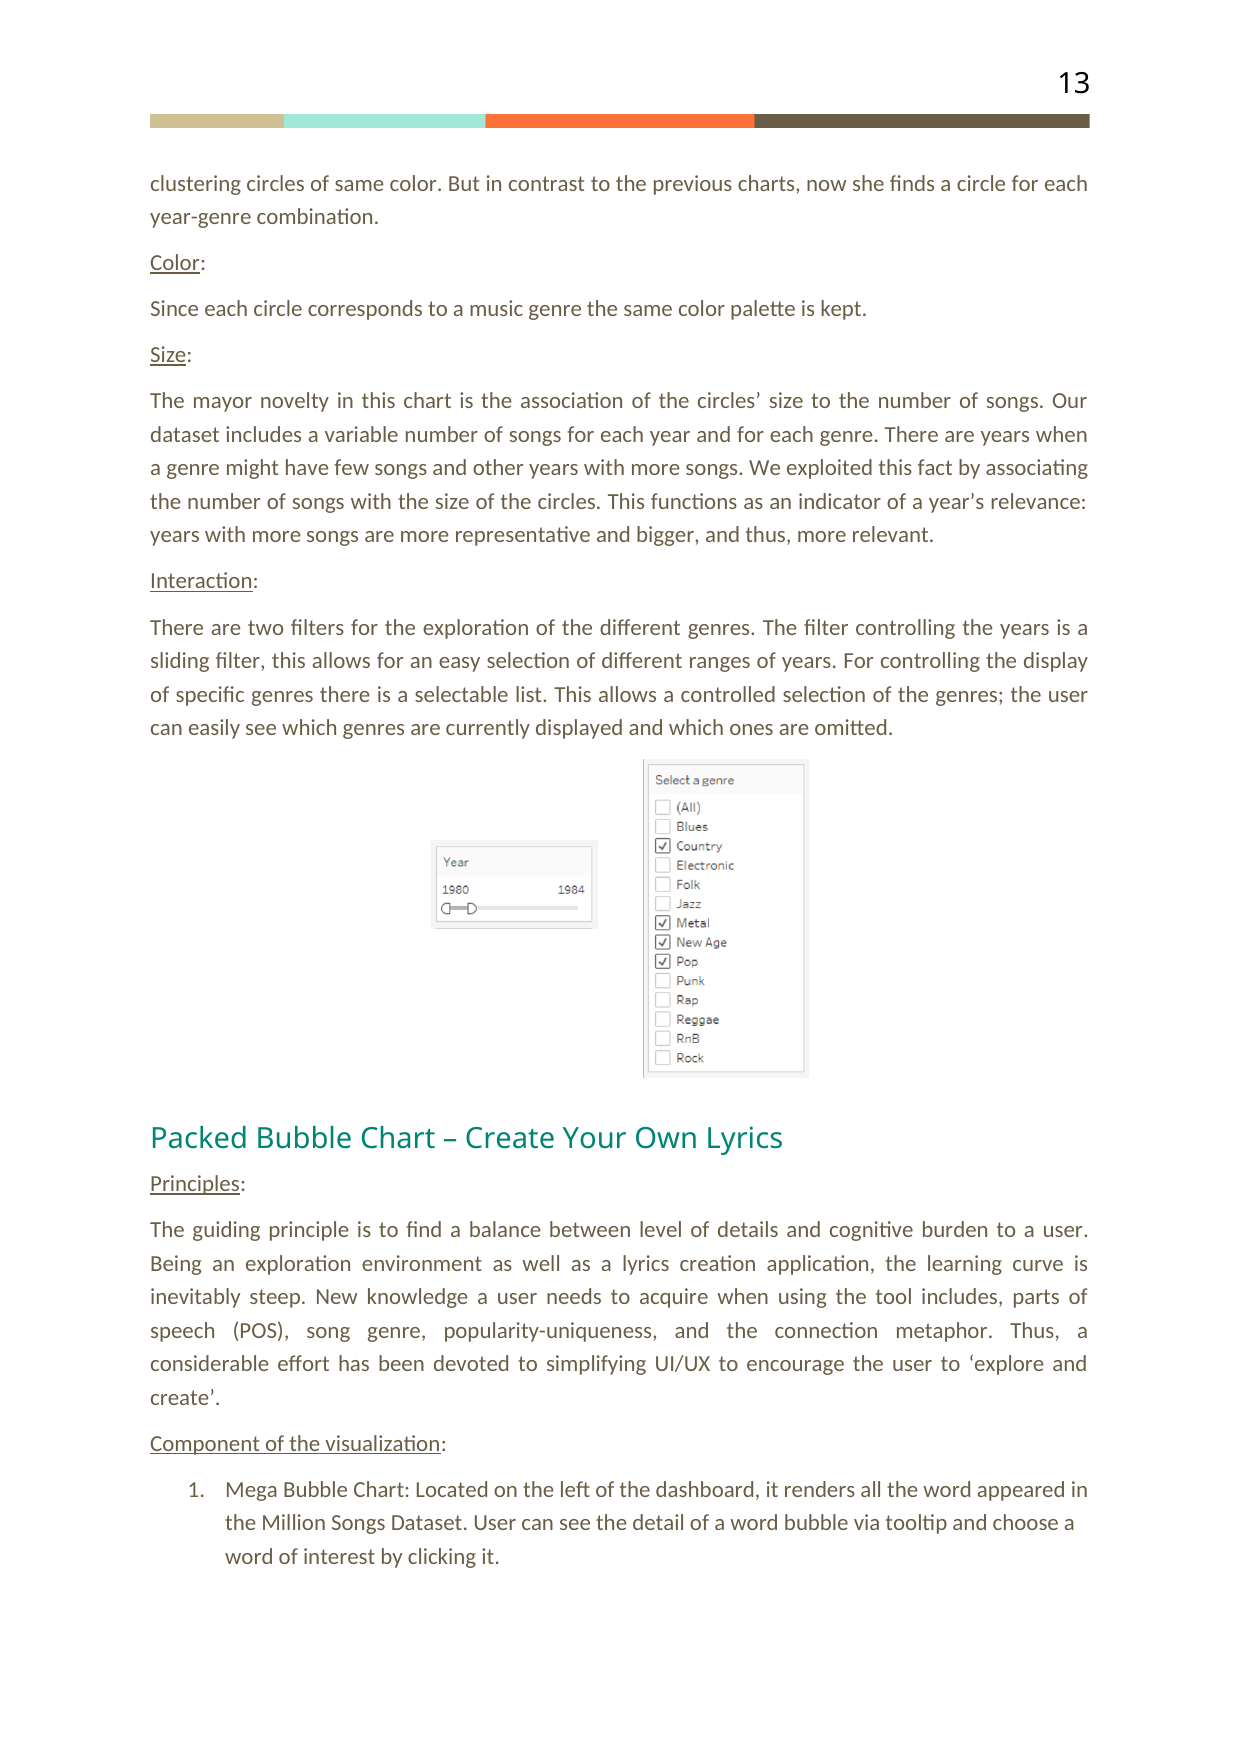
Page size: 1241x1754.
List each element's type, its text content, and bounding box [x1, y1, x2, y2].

text There are two filters for the exploration of the different genres. The filter controlling the years is a sliding filter, this allows for an easy selection of different ranges of years. For controlling the display of specific genres there is a selectable list. This allows a controlled selection of the genres; the user can easily see which genres are currently displayed and which ones are omitted. [150, 613, 1090, 741]
text The mayor novelty in this chart is the association of the circles’ size to the number of songs. Our dataset includes a variable number of songs for each year and for each genre. There are years when a genre might have few songs and other years with more songs. We exploited this fact by associating the number of songs with the size of the circles. This functions as an indicator of a year’s relevance: years with more songs are more representative and bigger, and thus, more relevant. [150, 386, 1090, 549]
text Packed Bubble Chart – Create Your Own Lyrics [150, 1117, 1090, 1157]
text Interaction: [150, 567, 1090, 595]
text Component of the visualization: [150, 1429, 1090, 1457]
picture [431, 759, 810, 1078]
picture [150, 114, 1090, 128]
text The guiding principle is to find a balance between level of details and cognitive burden to a user. Being an exploration environment as well as a lyrics creation application, the learning curve is inevitably steep. New knowledge a user needs to acquire when using the tool includes, parts of speech (POS), song genre, popularity-uniqueness, and the connection metaphor. Thus, a considerable effort has been devoted to simplifying UI/UX to encourage the user to ‘explore and create’. [150, 1215, 1090, 1411]
text Principles: [150, 1169, 1090, 1197]
text Size: [150, 340, 1090, 368]
text Color: [150, 248, 1090, 276]
list Mega Bubble Chart: Located on the left of the dashboard, it renders all the word appeared in the Million Songs Dataset. User can see the detail of a word bubble via tooltip and choose a word of interest by clicking it. [187, 1475, 1090, 1570]
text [150, 169, 1090, 230]
text Since each circle corresponds to a music genre the same color palette is kept. [150, 294, 1090, 322]
